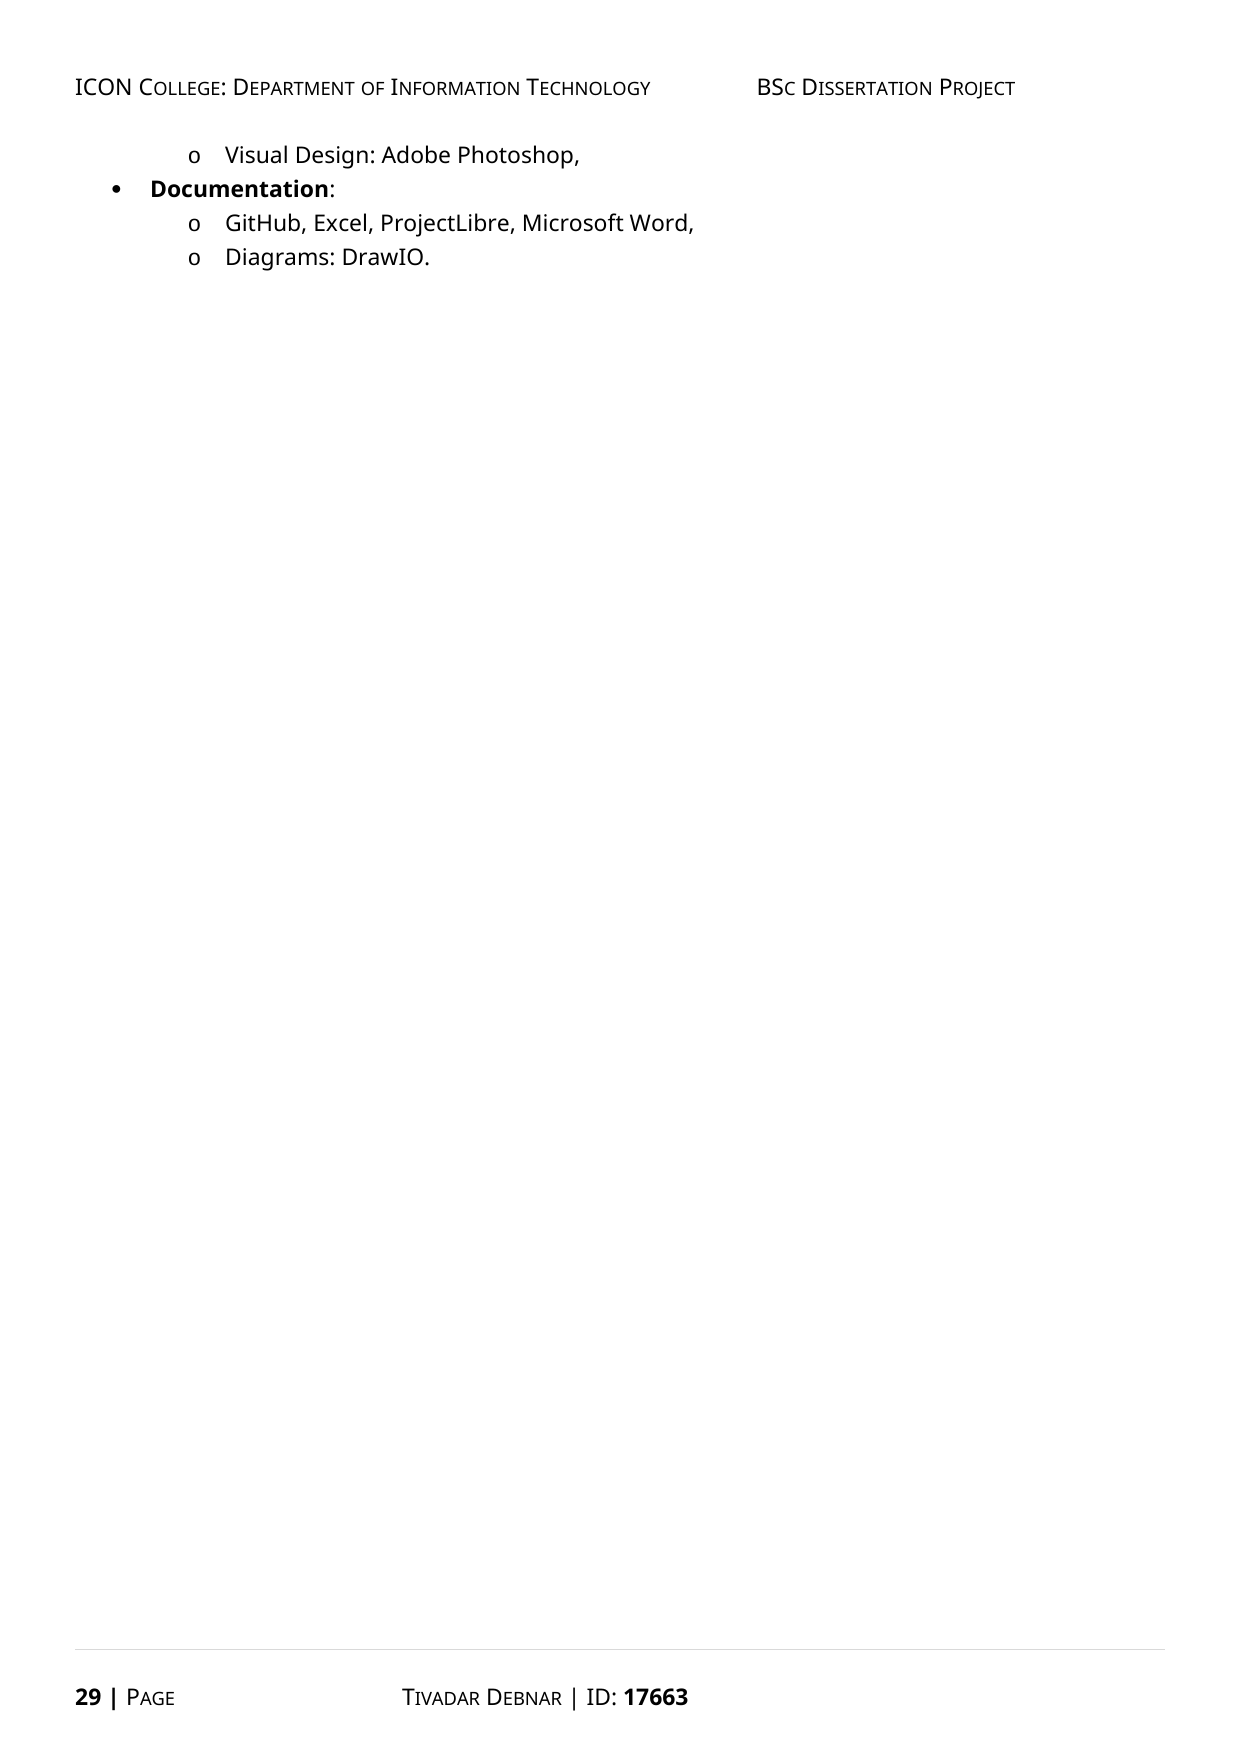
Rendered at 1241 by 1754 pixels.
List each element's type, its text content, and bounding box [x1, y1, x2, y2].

list Visual Design: Adobe Photoshop, [187, 139, 1165, 171]
list GitHub, Excel, ProjectLibre, Microsoft Word, [187, 207, 1165, 238]
list Documentation: [112, 173, 1165, 204]
list Diagrams: DrawIO. [187, 241, 1165, 272]
